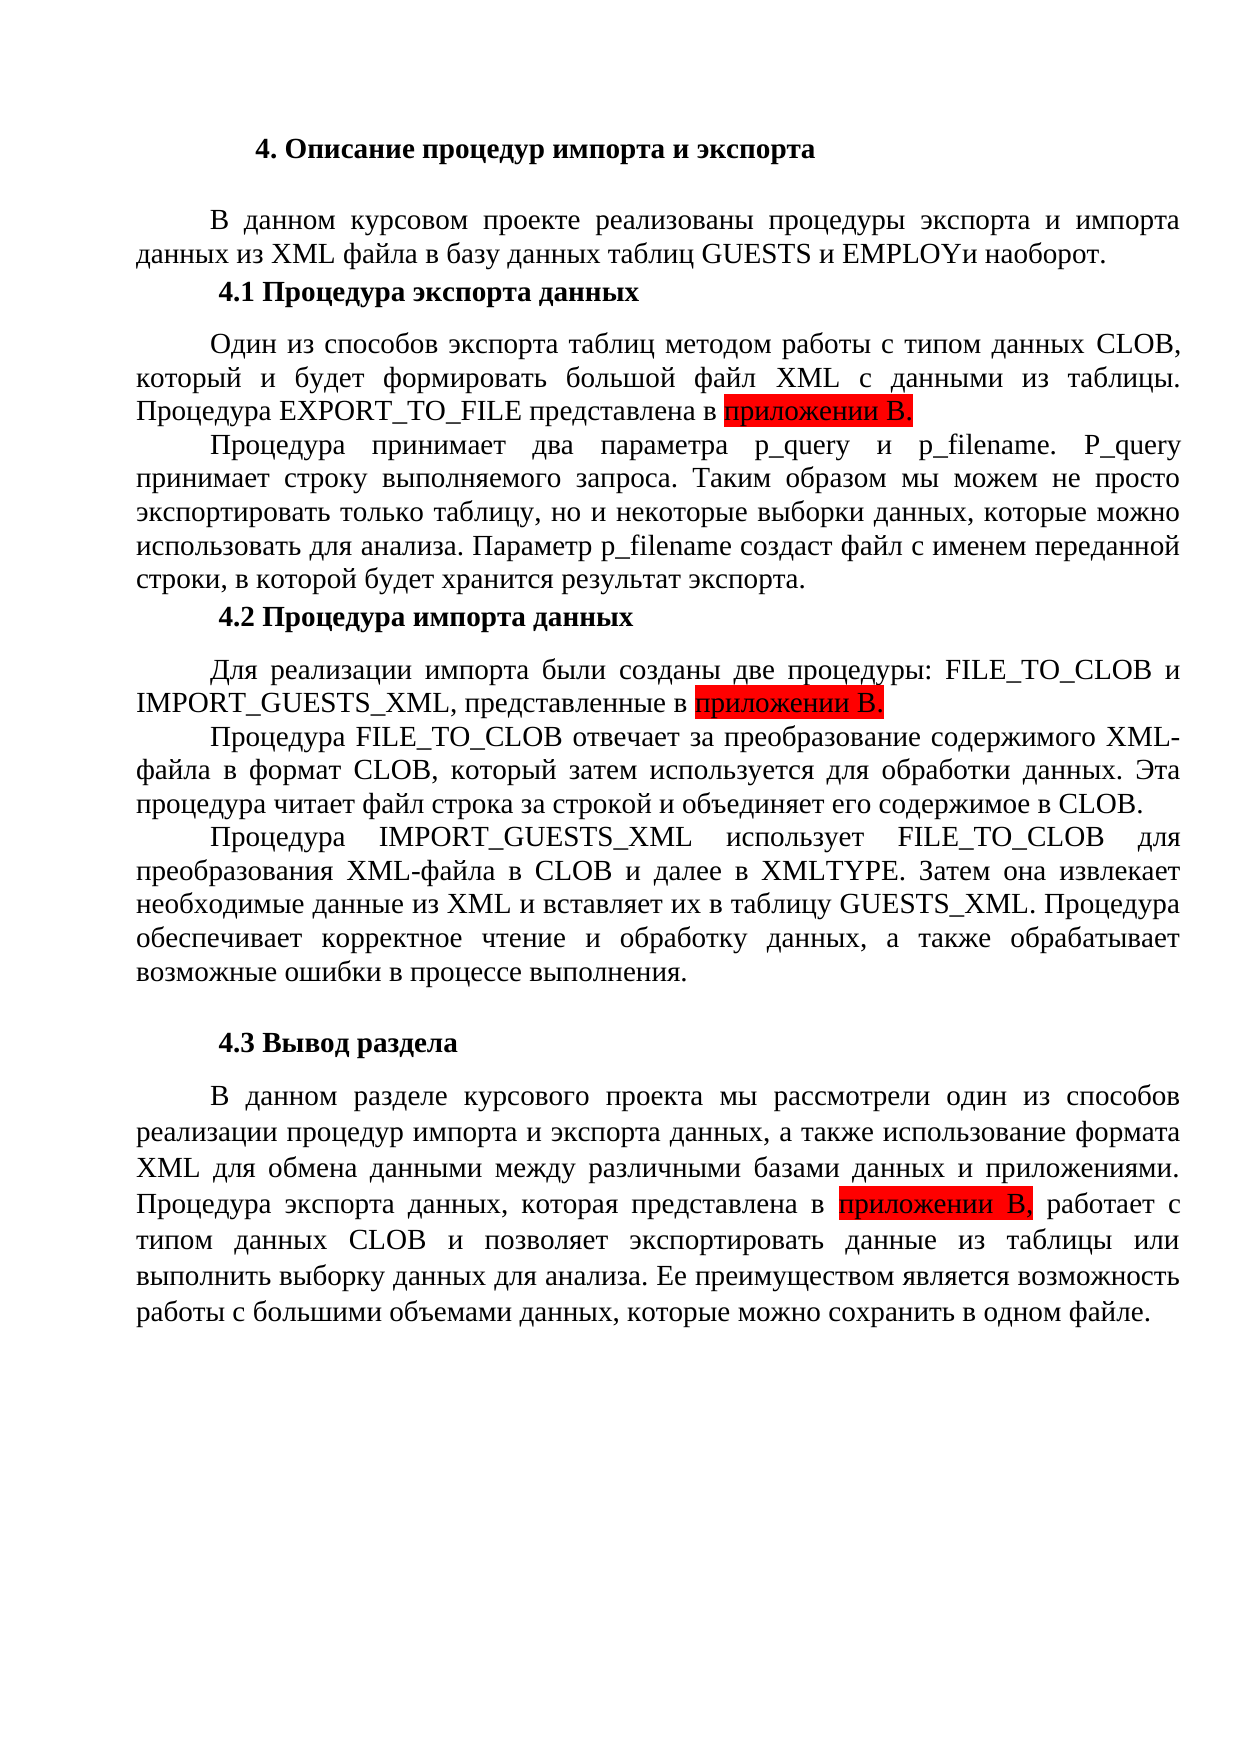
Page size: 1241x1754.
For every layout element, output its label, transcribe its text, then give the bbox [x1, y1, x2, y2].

text Процедура принимает два параметра p_query и p_filename. P_query принимает строку выполняемого запроса. Таким образом мы можем не просто экспортировать только таблицу, но и некоторые выборки данных, которые можно использовать для анализа. Параметр p_filename создаст файл с именем переданной строки, в которой будет хранится результат экспорта. [136, 427, 1181, 595]
text Процедура IMPORT_GUESTS_XML использует FILE_TO_CLOB для преобразования XML-файла в CLOB и далее в XMLTYPE. Затем она извлекает необходимые данные из XML и вставляет их в таблицу GUESTS_XML. Процедура обеспечивает корректное чтение и обработку данных, а также обрабатывает возможные ошибки в процессе выполнения. [136, 819, 1181, 987]
text 4.1 Процедура экспорта данных [218, 274, 1181, 307]
text В данном разделе курсового проекта мы рассмотрели один из способов реализации процедур импорта и экспорта данных, а также использование формата XML для обмена данными между различными базами данных и приложениями. Процедура экспорта данных, которая представлена в приложении В, работает с типом данных CLOB и позволяет экспортировать данные из таблицы или выполнить выборку данных для анализа. Ее преимуществом является возможность работы с большими объемами данных, которые можно сохранить в одном файле. [136, 1078, 1181, 1328]
text Для реализации импорта были созданы две процедуры: FILE_TO_CLOB и IMPORT_GUESTS_XML, представленные в приложении В. [136, 652, 1181, 719]
text Один из способов экспорта таблиц методом работы с типом данных CLOB, который и будет формировать большой файл XML с данными из таблицы. Процедура EXPORT_TO_FILE представлена в приложении В. [136, 326, 1181, 427]
text 4. Описание процедур импорта и экспорта [255, 131, 1181, 165]
text 4.3 Вывод раздела [218, 1025, 1181, 1058]
text В данном курсовом проекте реализованы процедуры экспорта и импорта данных из XML файла в базу данных таблиц GUESTS и EMPLOYи наоборот. [136, 202, 1181, 269]
text 4.2 Процедура импорта данных [218, 599, 1181, 632]
text Процедура FILE_TO_CLOB отвечает за преобразование содержимого XML-файла в формат CLOB, который затем используется для обработки данных. Эта процедура читает файл строка за строкой и объединяет его содержимое в CLOB. [136, 719, 1181, 819]
